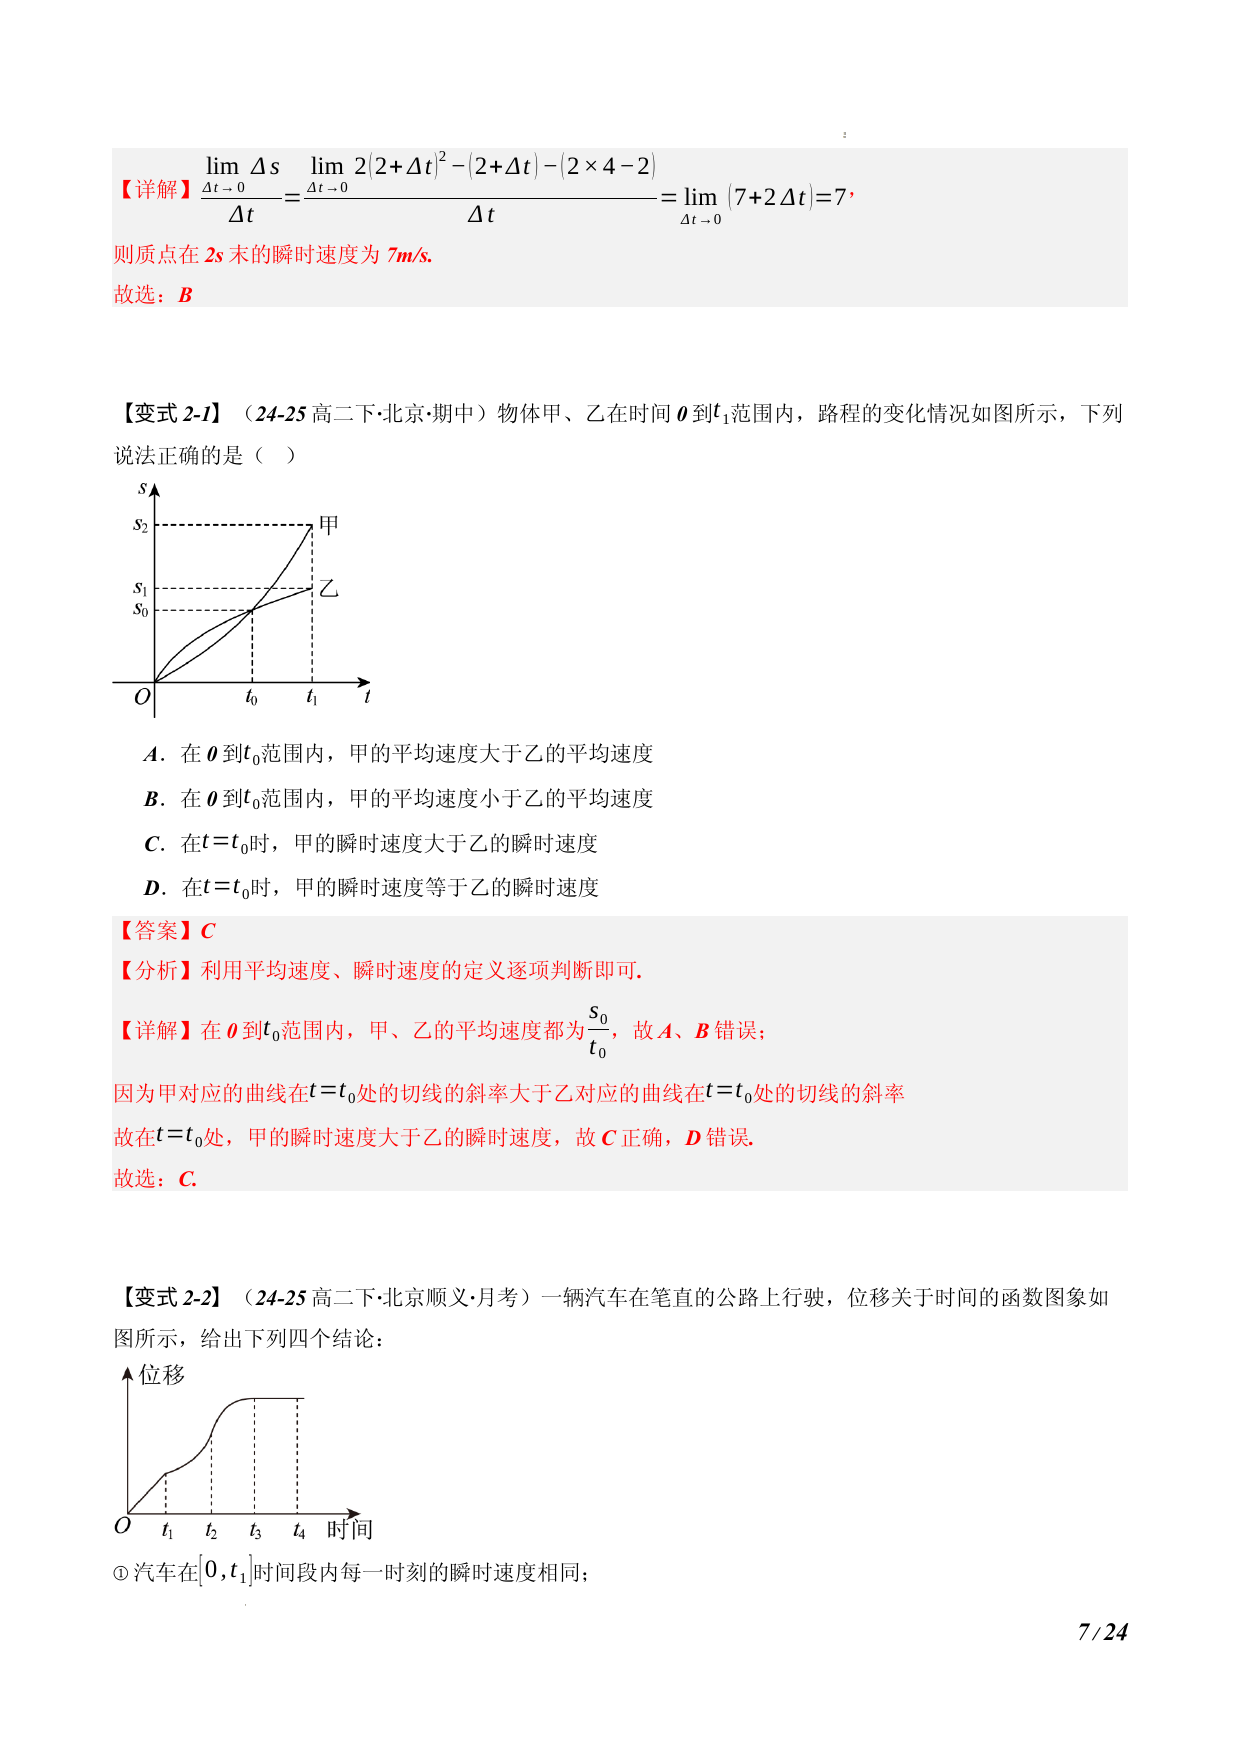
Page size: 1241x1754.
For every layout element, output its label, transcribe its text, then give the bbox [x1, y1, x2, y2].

text 【分析】利用平均速度、瞬时速度的定义逐项判断即可. [112, 956, 1128, 983]
text 【详解】在0到范围内，甲、乙的平均速度都为，故A、B错误； [112, 996, 1128, 1063]
text C．在时，甲的瞬时速度大于乙的瞬时速度 [143, 827, 1128, 858]
text ①汽车在时间段内每一时刻的瞬时速度相同； [112, 1554, 1128, 1589]
text 【变式2-2】（24-25高二下·北京顺义·月考）一辆汽车在笔直的公路上行驶，位移关于时间的函数图象如图所示，给出下列四个结论： [112, 1280, 1128, 1349]
text 故选：B [112, 280, 1128, 307]
text D．在时，甲的瞬时速度等于乙的瞬时速度 [143, 871, 1128, 903]
text 【详解】， [112, 148, 1128, 228]
text 因为甲对应的曲线在处的切线的斜率大于乙对应的曲线在处的切线的斜率 [112, 1076, 1128, 1107]
picture [112, 1361, 374, 1542]
text 则质点在2s末的瞬时速度为7m/s. [112, 240, 1128, 267]
picture [112, 483, 370, 718]
text 故选：C. [112, 1164, 1128, 1191]
text 【答案】C [112, 916, 1128, 943]
text 故在处，甲的瞬时速度大于乙的瞬时速度，故C正确，D错误. [112, 1120, 1128, 1151]
text 【变式2-1】（24-25高二下·北京·期中）物体甲、乙在时间0到范围内，路程的变化情况如图所示，下列说法正确的是（ ） [112, 396, 1128, 469]
text B．在0到范围内，甲的平均速度小于乙的平均速度 [143, 782, 1128, 813]
text A．在0到范围内，甲的平均速度大于乙的平均速度 [143, 737, 1128, 769]
